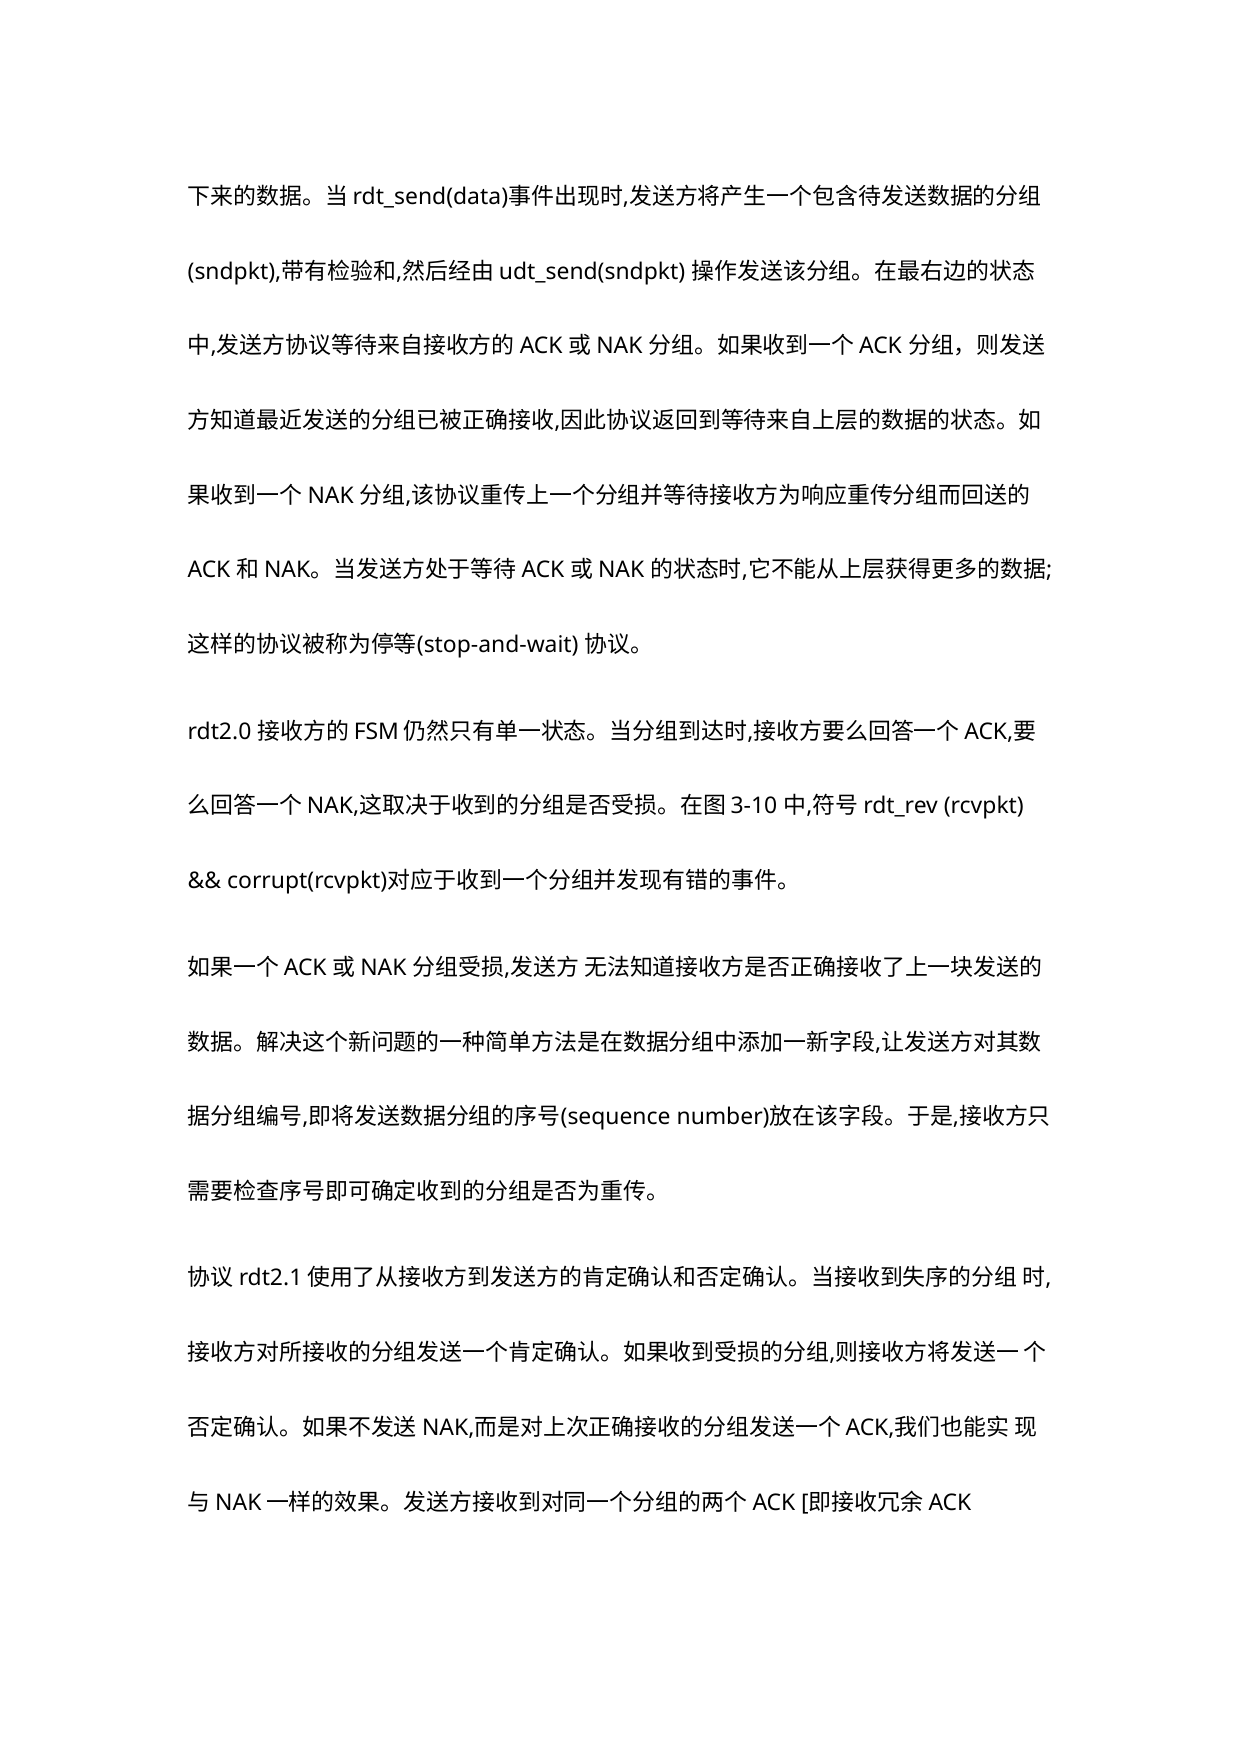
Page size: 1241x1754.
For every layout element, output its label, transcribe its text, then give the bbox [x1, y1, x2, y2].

text 如果一个ACK 或NAK 分组受损,发送方 无法知道接收方是否正确接收了上一块发送的数据。解决这个新问题的一种简单方法是在数据分组中添加一新字段,让发送方对其数据分组编号,即将发送数据分组的序号(sequence number)放在该字段。于是,接收方只需要检查序号即可确定收到的分组是否为重传。 [187, 933, 1053, 1222]
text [187, 1243, 1053, 1532]
text rdt2.0 接收方的FSM仍然只有单一状态。当分组到达时,接收方要么回答一个ACK,要 么回答一个NAK,这取决于收到的分组是否受损。在图3-10 中,符号 rdt_rev (rcvpkt) && corrupt(rcvpkt)对应于收到一个分组并发现有错的事件。 [187, 697, 1053, 911]
